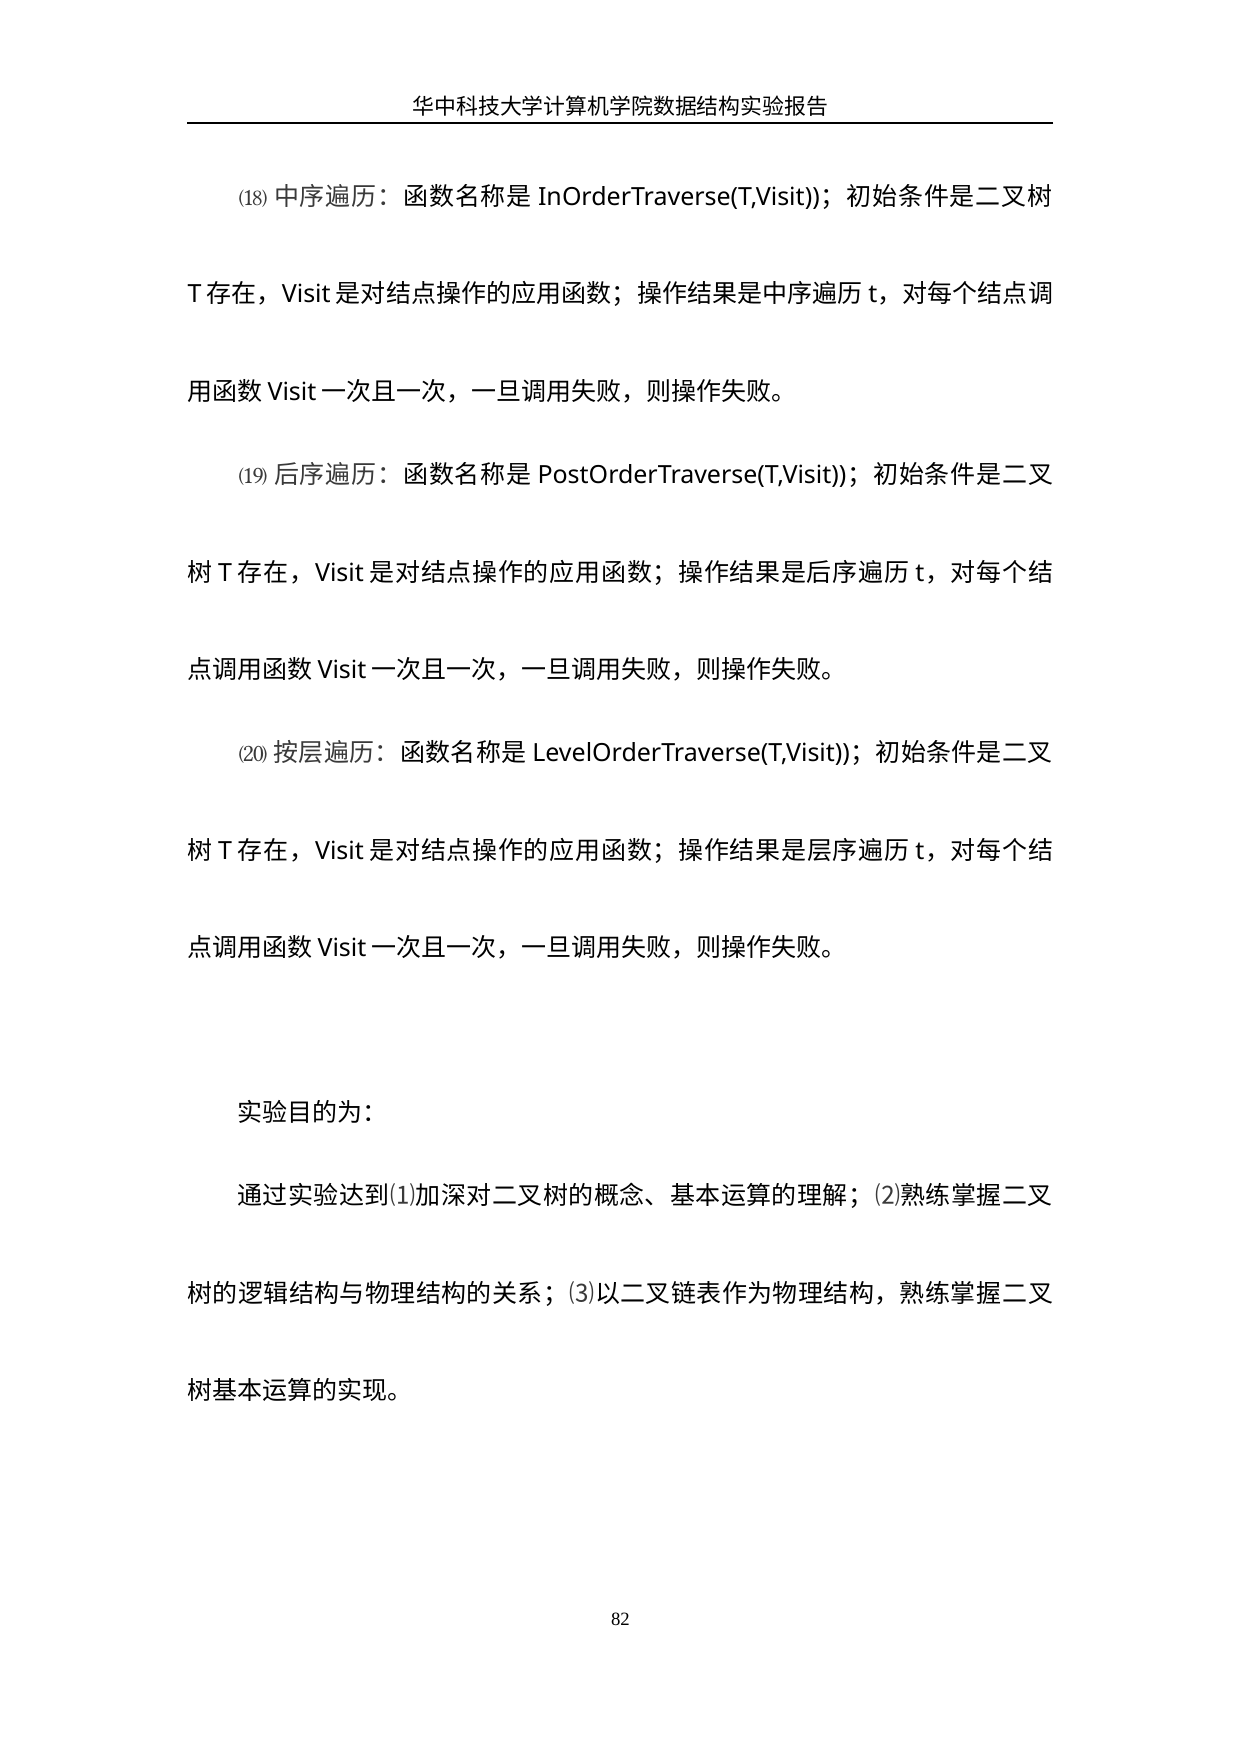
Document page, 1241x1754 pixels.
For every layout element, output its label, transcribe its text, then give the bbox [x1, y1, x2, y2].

text 通过实验达到⑴加深对二叉树的概念、基本运算的理解；⑵熟练掌握二叉树的逻辑结构与物理结构的关系；⑶以二叉链表作为物理结构，熟练掌握二叉树基本运算的实现。 [187, 1161, 1053, 1421]
text ⒅中序遍历：函数名称是InOrderTraverse(T,Visit))；初始条件是二叉树T存在，Visit是对结点操作的应用函数；操作结果是中序遍历t，对每个结点调用函数Visit一次且一次，一旦调用失败，则操作失败。 [187, 162, 1053, 422]
list ⒇按层遍历：函数名称是LevelOrderTraverse(T,Visit))；初始条件是二叉树T存在，Visit是对结点操作的应用函数；操作结果是层序遍历t，对每个结点调用函数Visit一次且一次，一旦调用失败，则操作失败。 [187, 718, 1053, 978]
text ⒆后序遍历：函数名称是PostOrderTraverse(T,Visit))；初始条件是二叉树T存在，Visit是对结点操作的应用函数；操作结果是后序遍历t，对每个结点调用函数Visit一次且一次，一旦调用失败，则操作失败。 [187, 440, 1053, 700]
text 实验目的为： [187, 1078, 1053, 1143]
